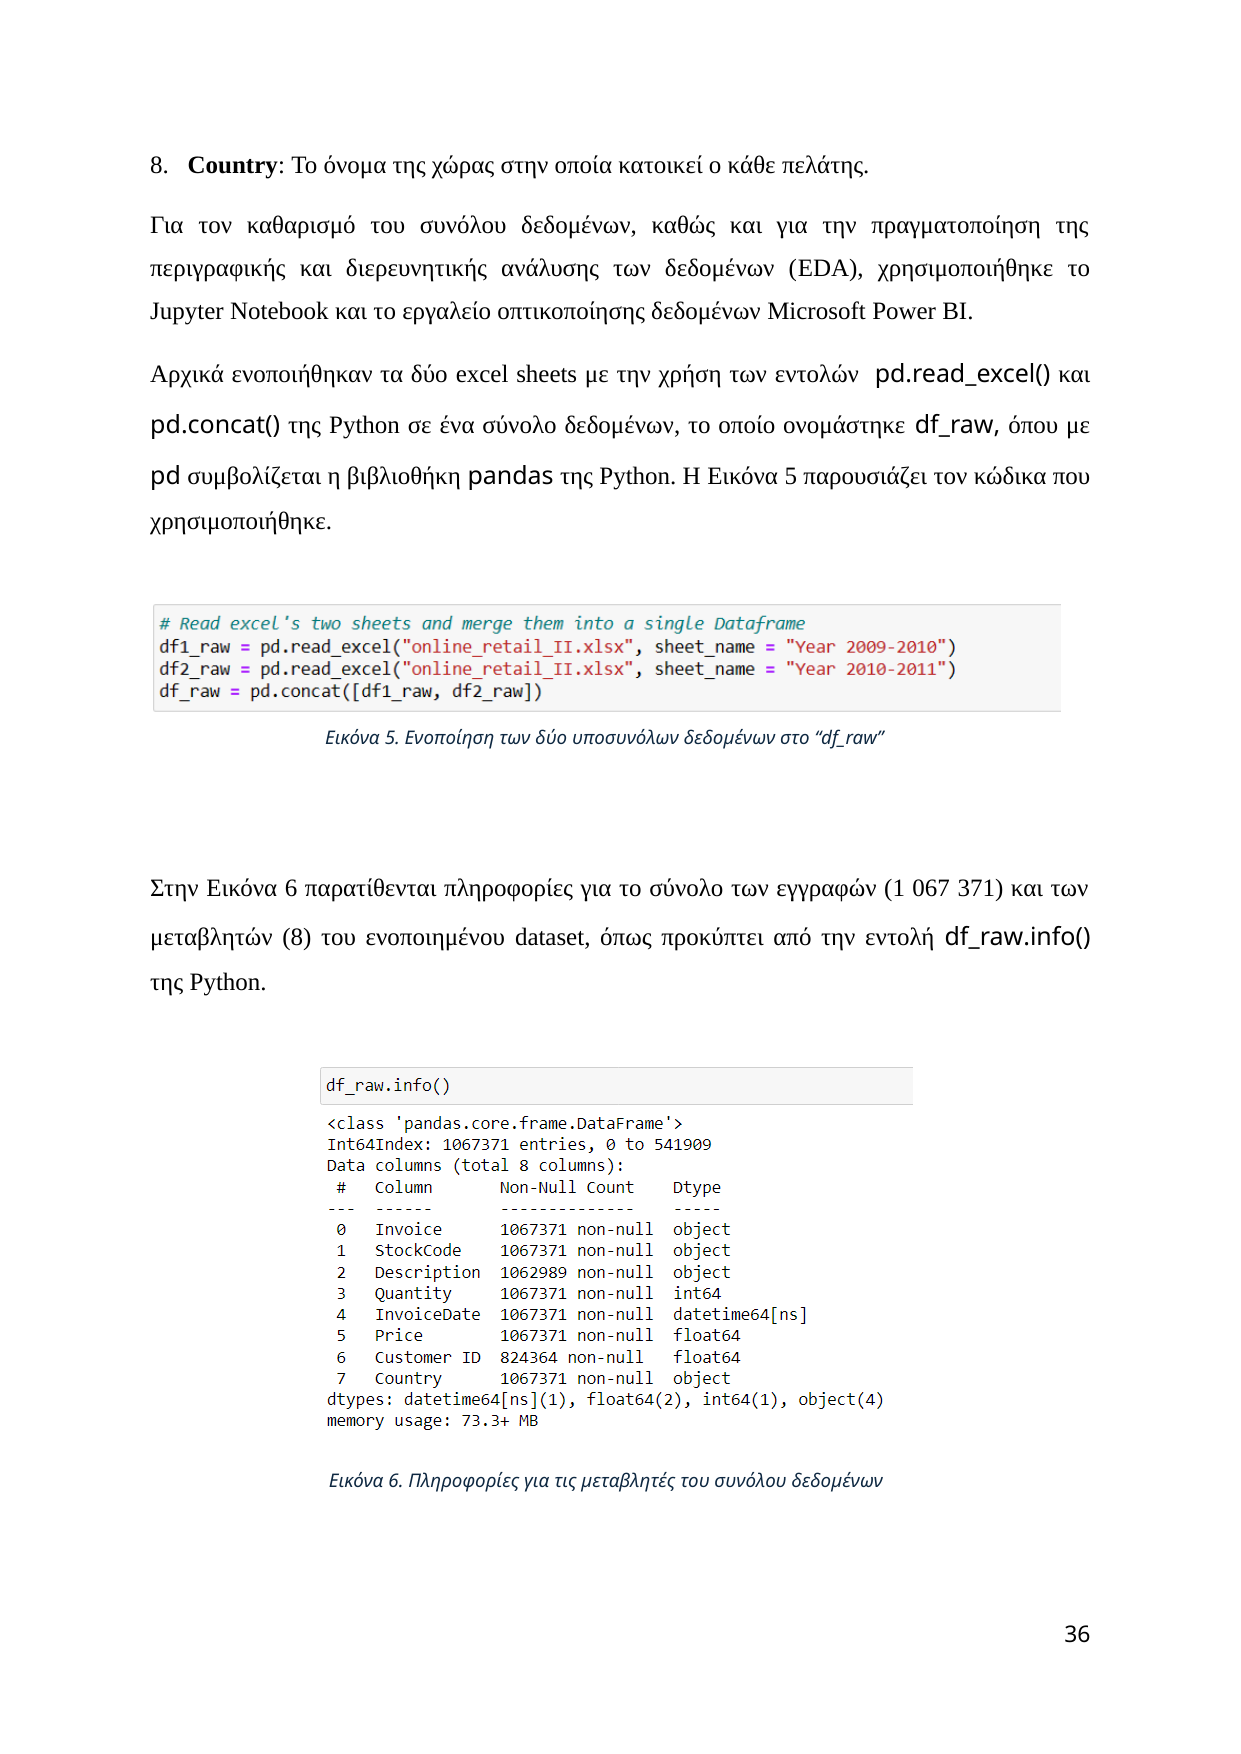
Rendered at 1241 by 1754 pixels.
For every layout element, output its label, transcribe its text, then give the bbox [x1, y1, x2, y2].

picture [313, 1058, 913, 1446]
text Αρχικά ενοποιήθηκαν τα δύο excel sheets με την χρήση των εντολών pd.read_excel() και pd.concat() της Python σε ένα σύνολο δεδομένων, το οποίο ονομάστηκε df_raw, όπου με pd συμβολίζεται η βιβλιοθήκη pandas της Python. Η Εικόνα 5 παρουσιάζει τον κώδικα που χρησιμοποιήθηκε. [150, 356, 1090, 535]
picture [150, 601, 1061, 715]
text Στην Εικόνα 6 παρατίθενται πληροφορίες για το σύνολο των εγγραφών (1 067 371) και των μεταβλητών (8) του ενοποιημένου dataset, όπως προκύπτει από την εντολή df_raw.info() της Python. [150, 873, 1090, 996]
list Country: Το όνομα της χώρας στην οποία κατοικεί ο κάθε πελάτης. [150, 150, 1090, 179]
text Για τον καθαρισμό του συνόλου δεδομένων, καθώς και για την πραγματοποίηση της περιγραφικής και διερευνητικής ανάλυσης των δεδομένων (EDA), χρησιμοποιήθηκε το Jupyter Notebook και το εργαλείο οπτικοποίησης δεδομένων Microsoft Power BI. [150, 210, 1090, 325]
